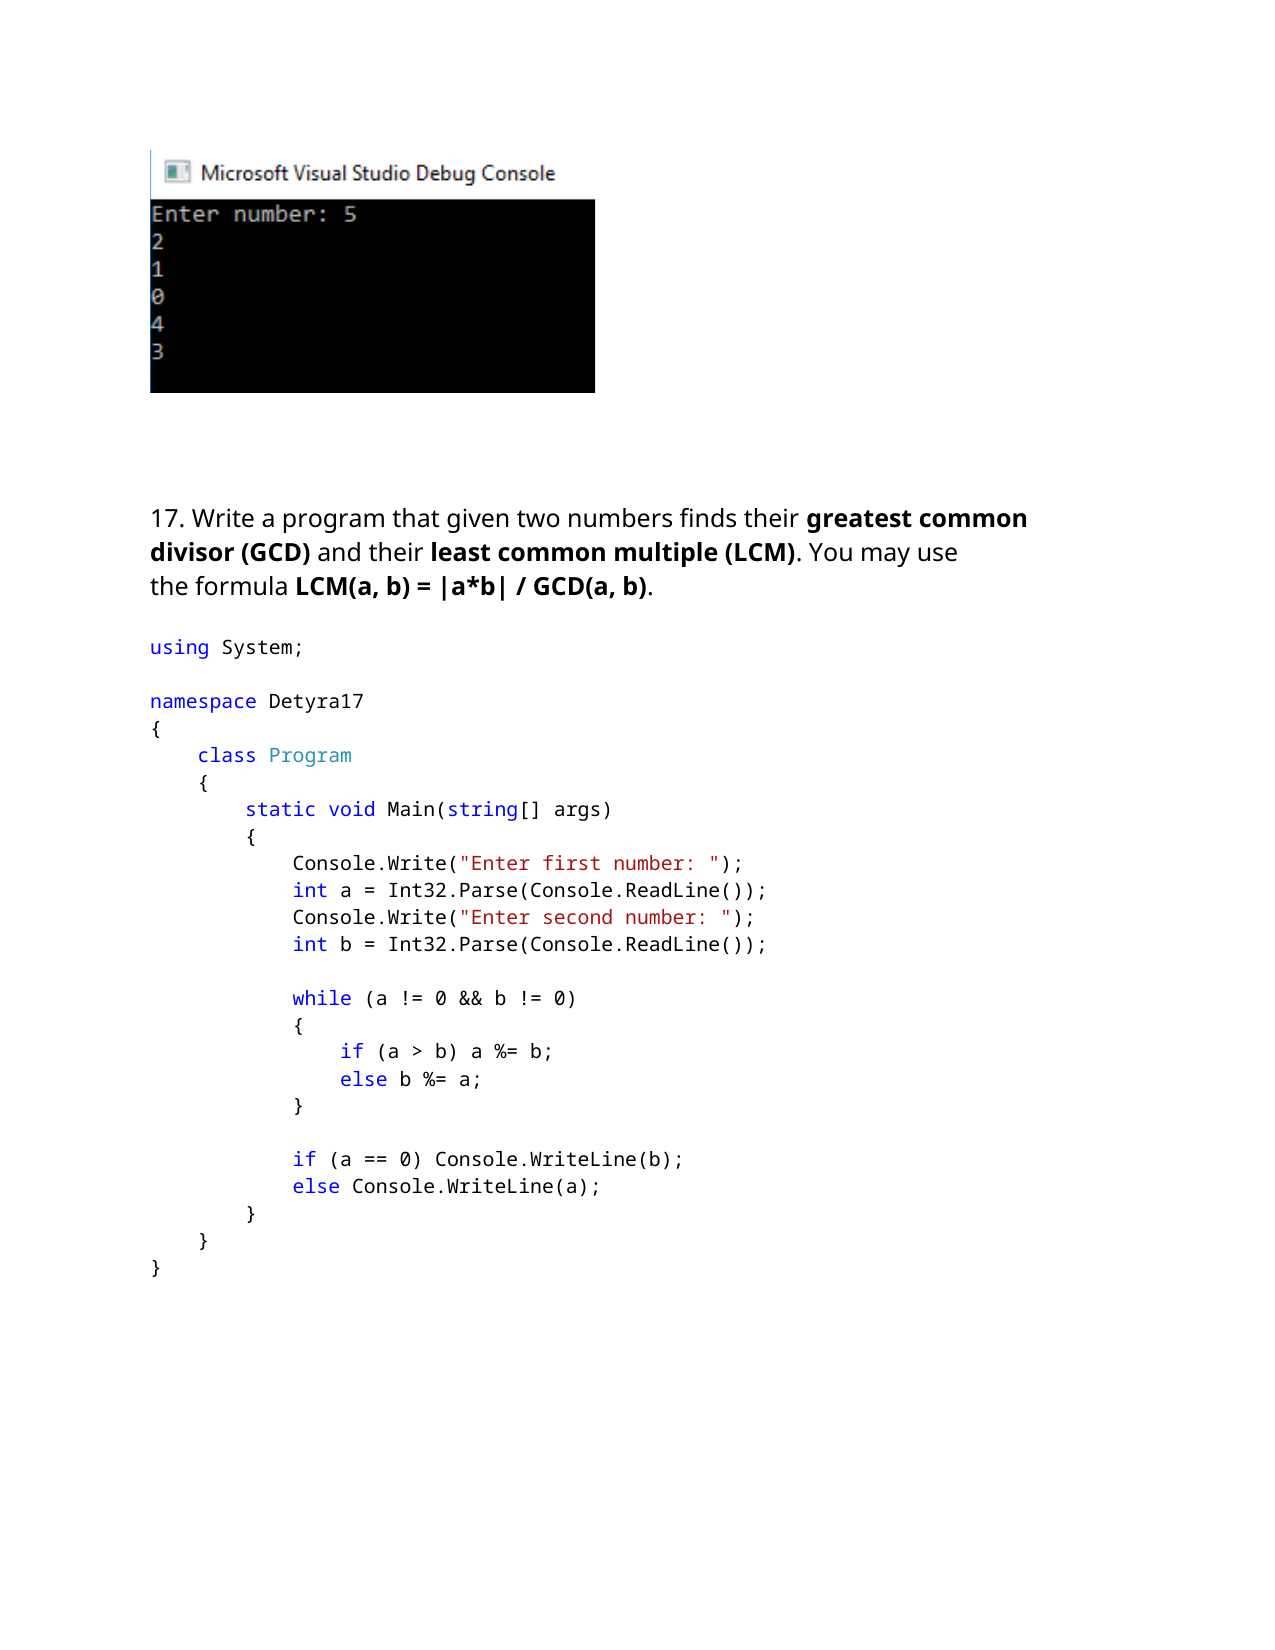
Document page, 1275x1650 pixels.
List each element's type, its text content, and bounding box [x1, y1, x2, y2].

picture [150, 150, 596, 393]
text { [150, 822, 1125, 849]
text namespace Detyra17 [150, 687, 1125, 714]
text else b %= a; [150, 1065, 1125, 1092]
text } [150, 1227, 1125, 1254]
text } [150, 1200, 1125, 1227]
text class Program [150, 741, 1125, 768]
text Console.Write("Enter second number: "); [150, 903, 1125, 930]
text while (a != 0 && b != 0) [150, 984, 1125, 1011]
text int a = Int32.Parse(Console.ReadLine()); [150, 876, 1125, 903]
text else Console.WriteLine(a); [150, 1173, 1125, 1200]
text if (a > b) a %= b; [150, 1038, 1125, 1065]
text { [150, 768, 1125, 795]
text if (a == 0) Console.WriteLine(b); [150, 1146, 1125, 1173]
text { [150, 1011, 1125, 1038]
text { [150, 714, 1125, 741]
text Console.Write("Enter first number: "); [150, 849, 1125, 876]
text using System; [150, 633, 1125, 660]
text static void Main(string[] args) [150, 795, 1125, 822]
text int b = Int32.Parse(Console.ReadLine()); [150, 930, 1125, 957]
text 17. Write a program that given two numbers finds their greatest common divisor (GCD) and their least common multiple (LCM). You may use the formula LCM(a, b) = |a*b| / GCD(a, b). [150, 500, 1125, 603]
text } [150, 1092, 1125, 1119]
text } [150, 1254, 1125, 1281]
